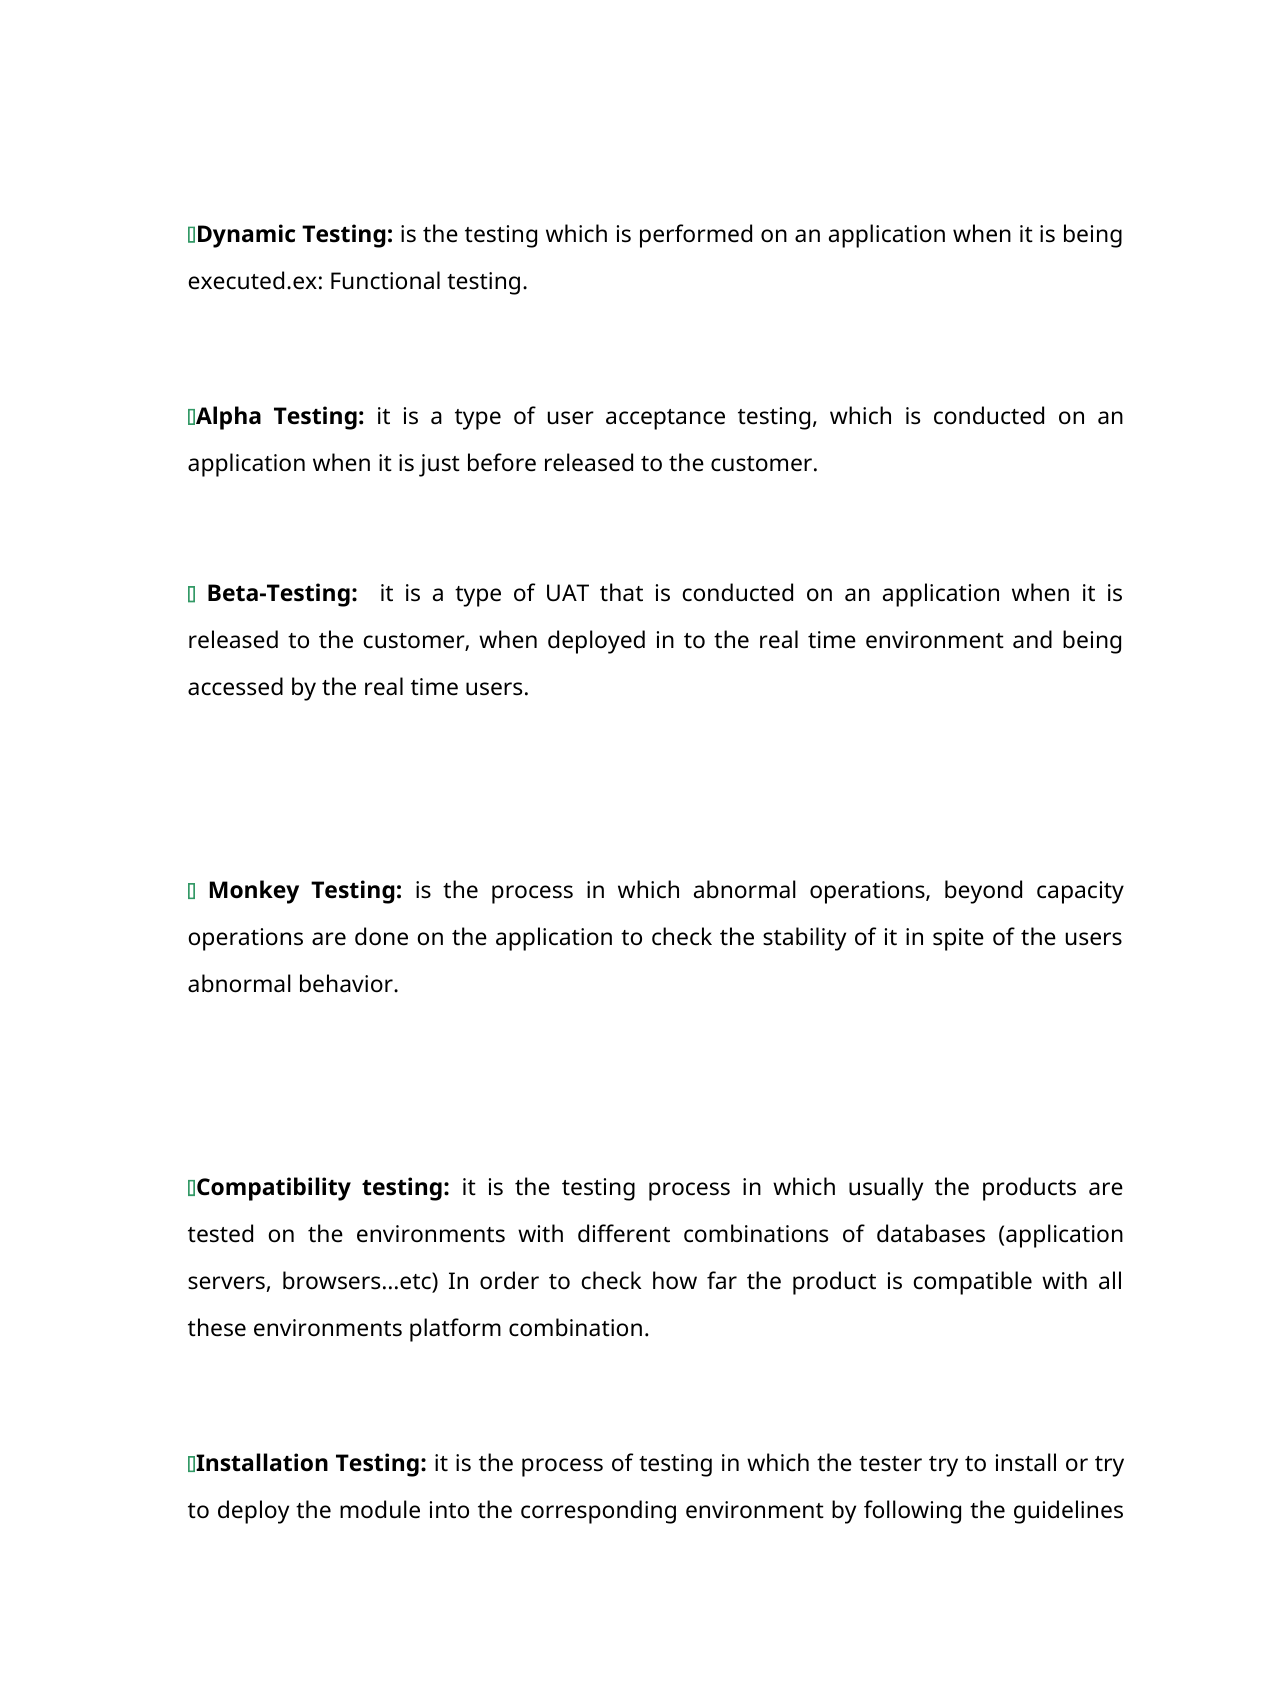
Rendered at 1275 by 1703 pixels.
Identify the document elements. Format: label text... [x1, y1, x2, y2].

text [187, 1447, 1125, 1525]
text Alpha Testing: it is a type of user acceptance testing, which is conducted on an application when it is just before released to the customer. [187, 400, 1125, 478]
text Compatibility testing: it is the testing process in which usually the products are tested on the environments with different combinations of databases (application servers, browsers…etc) In order to check how far the product is compatible with all these environments platform combination. [187, 1171, 1125, 1343]
text Dynamic Testing: is the testing which is performed on an application when it is being executed.ex: Functional testing. [187, 218, 1125, 296]
text Monkey Testing: is the process in which abnormal operations, beyond capacity operations are done on the application to check the stability of it in spite of the users abnormal behavior. [187, 874, 1125, 999]
text Beta-Testing: it is a type of UAT that is conducted on an application when it is released to the customer, when deployed in to the real time environment and being accessed by the real time users. [187, 577, 1125, 702]
